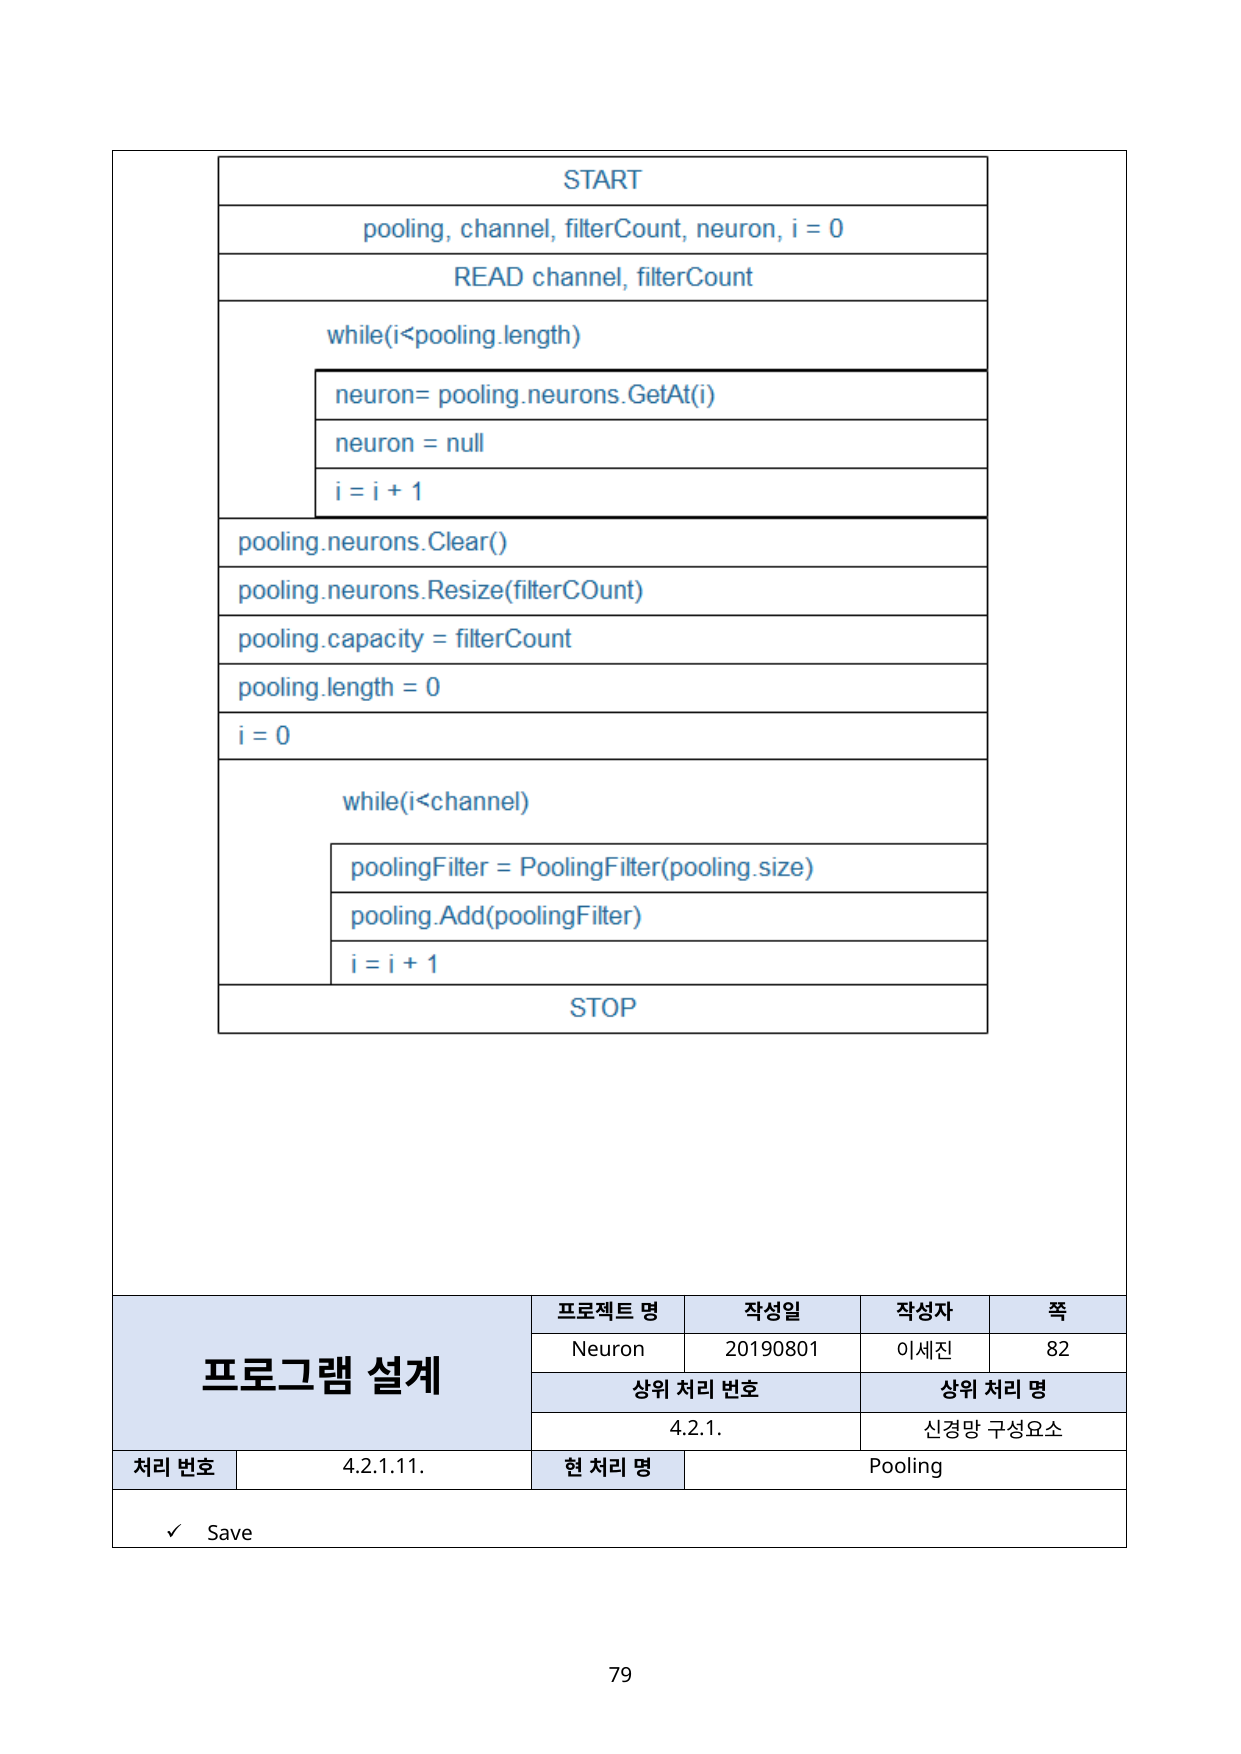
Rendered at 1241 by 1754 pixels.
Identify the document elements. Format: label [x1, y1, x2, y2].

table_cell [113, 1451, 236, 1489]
picture [207, 151, 998, 1039]
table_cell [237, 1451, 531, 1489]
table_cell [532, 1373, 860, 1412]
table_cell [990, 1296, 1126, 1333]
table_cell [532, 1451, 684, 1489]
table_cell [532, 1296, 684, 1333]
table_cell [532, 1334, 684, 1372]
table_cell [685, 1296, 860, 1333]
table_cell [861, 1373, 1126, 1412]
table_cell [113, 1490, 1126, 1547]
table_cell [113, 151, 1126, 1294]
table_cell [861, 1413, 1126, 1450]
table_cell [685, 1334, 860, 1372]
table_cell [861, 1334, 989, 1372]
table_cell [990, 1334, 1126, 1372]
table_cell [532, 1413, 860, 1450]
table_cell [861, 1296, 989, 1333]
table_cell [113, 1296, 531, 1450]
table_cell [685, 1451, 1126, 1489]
